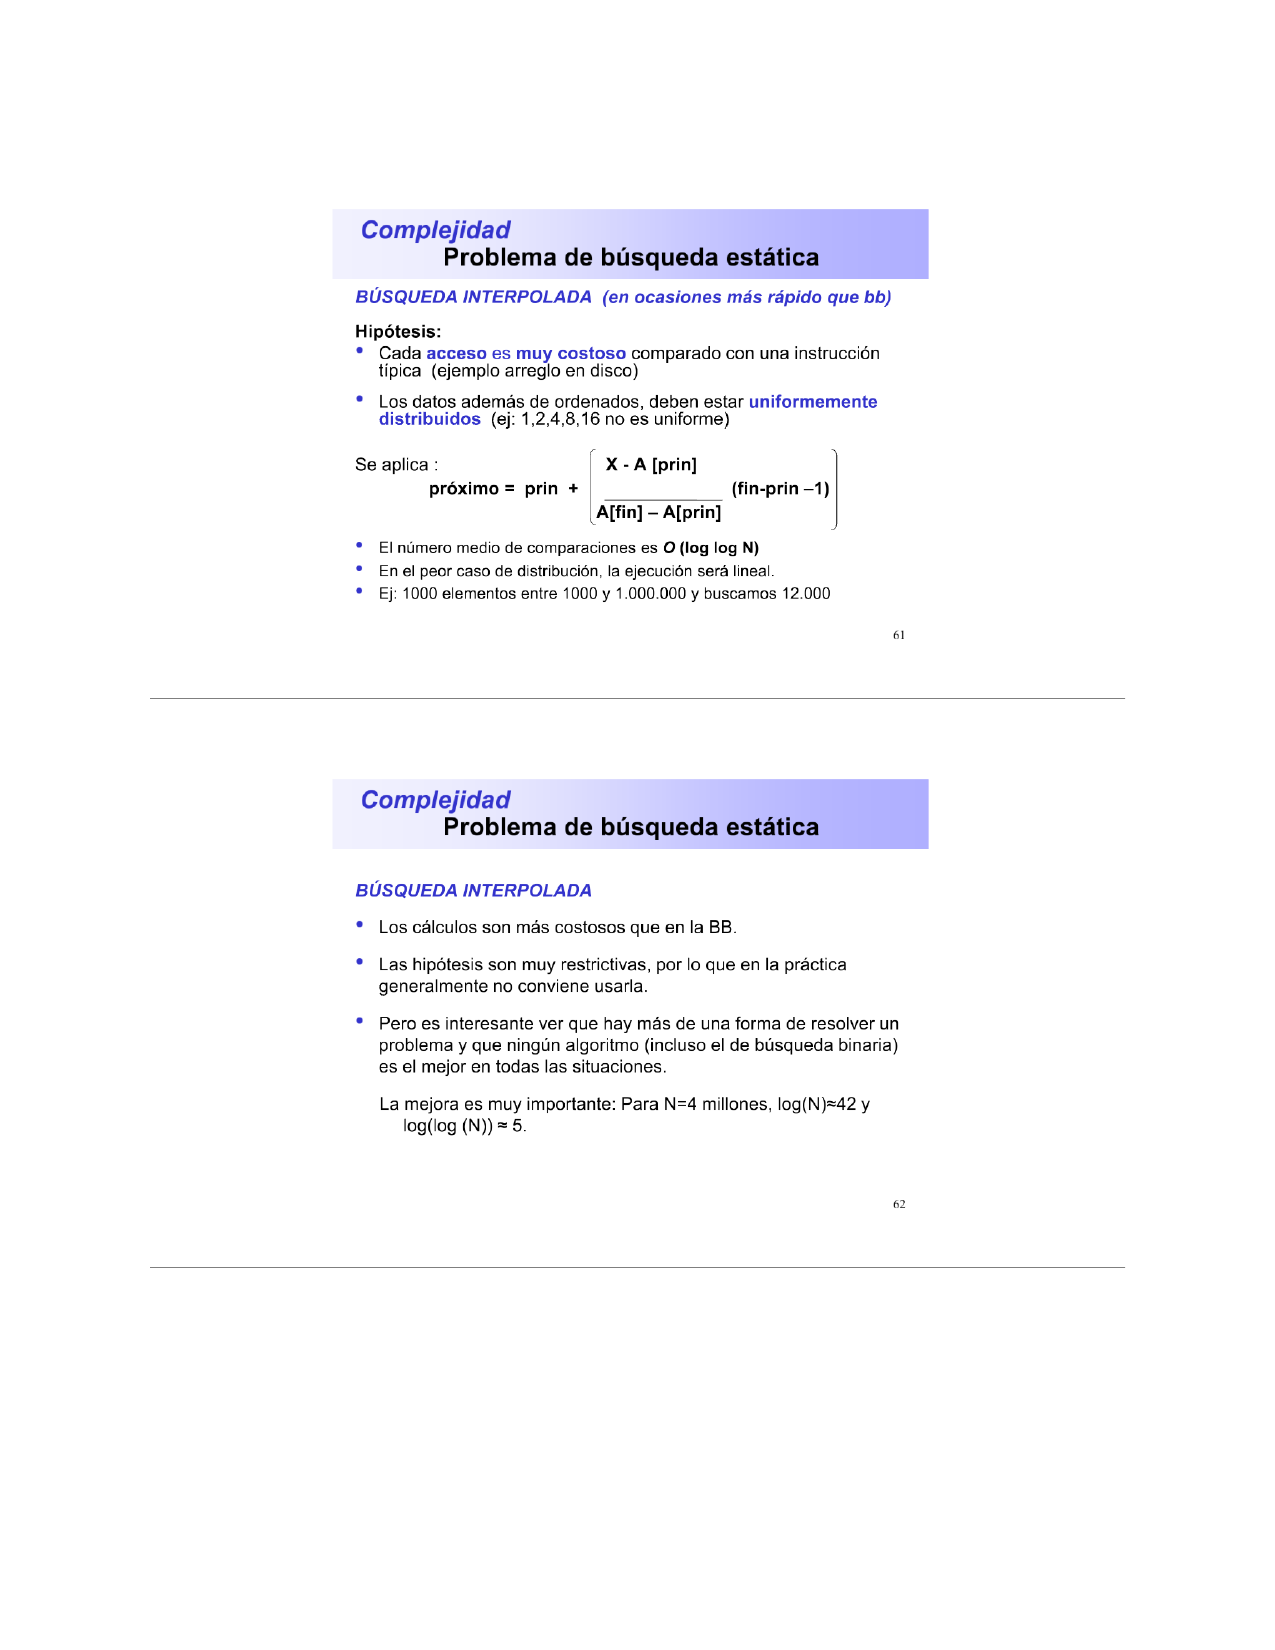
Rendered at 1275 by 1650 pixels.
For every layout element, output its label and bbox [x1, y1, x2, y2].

picture [150, 720, 1125, 1268]
picture [150, 150, 1125, 699]
